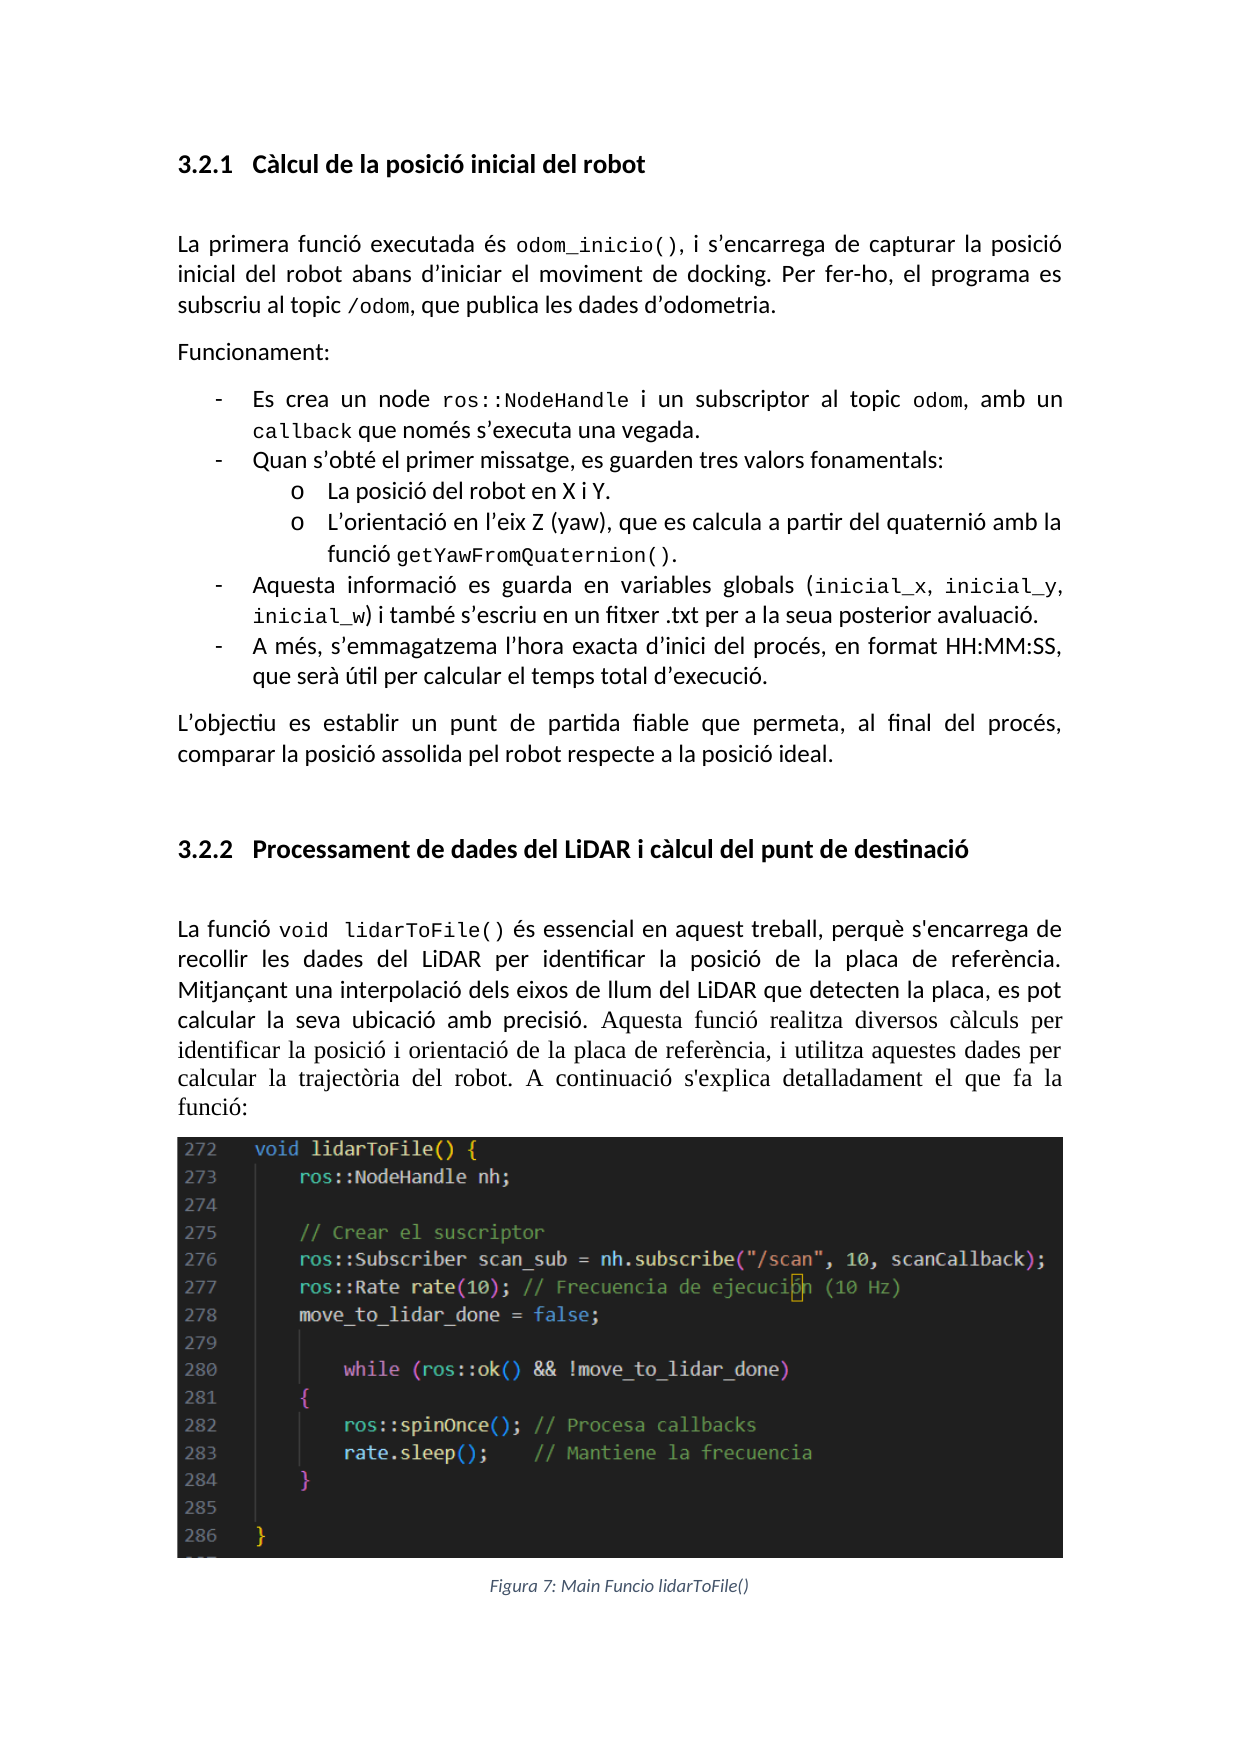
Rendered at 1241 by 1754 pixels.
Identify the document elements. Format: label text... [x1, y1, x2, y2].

list La posició del robot en X i Y. [290, 475, 1063, 507]
list Es crea un node ros::NodeHandle i un subscriptor al topic odom, amb un callback que només s’executa una vegada. [215, 383, 1063, 444]
list A més, s’emmagatzema l’hora exacta d’inici del procés, en format HH:MM:SS, que serà útil per calcular el temps total d’execució. [215, 630, 1063, 691]
text L’objectiu es establir un punt de partida fiable que permeta, al final del procés, comparar la posició assolida pel robot respecte a la posició ideal. [177, 708, 1063, 769]
text Figura 7: Main Funcio lidarToFile() [177, 1575, 1063, 1598]
text La primera funció executada és odom_inicio(), i s’encarrega de capturar la posició inicial del robot abans d’iniciar el moviment de docking. Per fer-ho, el programa es subscriu al topic /odom, que publica les dades d’odometria. [177, 228, 1063, 319]
subtitle Càlcul de la posició inicial del robot [177, 148, 1063, 181]
list Quan s’obté el primer missatge, es guarden tres valors fonamentals: [215, 444, 1063, 475]
list Aquesta informació es guarda en variables globals (inicial_x, inicial_y, inicial_w) i també s’escriu en un fitxer .txt per a la seua posterior avaluació. [215, 569, 1063, 630]
list L’orientació en l’eix Z (yaw), que es calcula a partir del quaternió amb la funció getYawFromQuaternion(). [290, 507, 1063, 569]
subtitle Processament de dades del LiDAR i càlcul del punt de destinació [177, 832, 1063, 866]
picture [177, 1137, 1063, 1558]
text La funció void lidarToFile() és essencial en aquest treball, perquè s'encarrega de recollir les dades del LiDAR per identificar la posició de la placa de referència. Mitjançant una interpolació dels eixos de llum del LiDAR que detecten la placa, es pot calcular la seva ubicació amb precisió. Aquesta funció realitza diversos càlculs per identificar la posició i orientació de la placa de referència, i utilitza aquestes dades per calcular la trajectòria del robot. A continuació s'explica detalladament el que fa la funció: [177, 913, 1063, 1121]
text Funcionament: [177, 336, 1063, 367]
